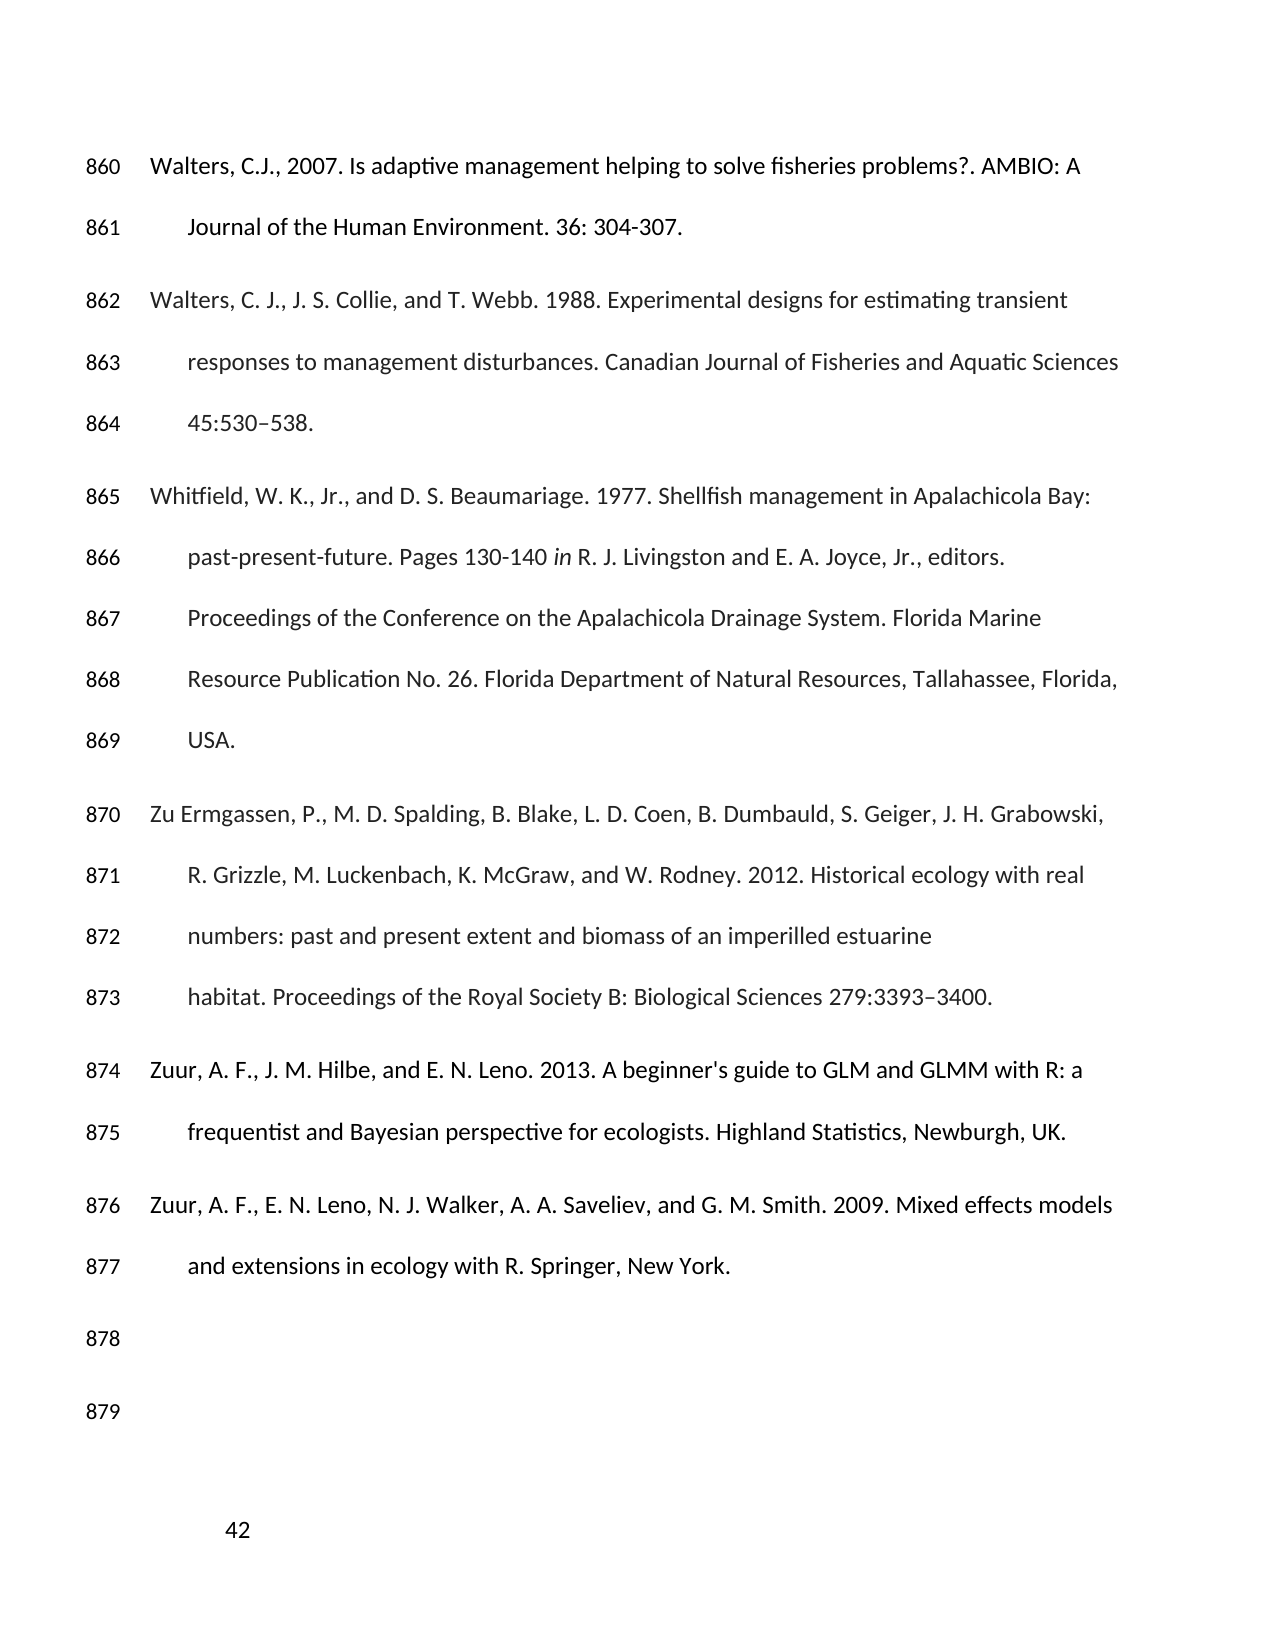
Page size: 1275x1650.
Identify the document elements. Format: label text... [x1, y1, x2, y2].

text Walters, C. J., J. S. Collie, and T. Webb. 1988. Experimental designs for estimating transient responses to management disturbances. Canadian Journal of Fisheries and Aquatic Sciences 45:530–538. [150, 284, 1125, 437]
text Walters, C.J., 2007. Is adaptive management helping to solve fisheries problems?. AMBIO: A Journal of the Human Environment. 36: 304-307. [150, 150, 1125, 242]
text Zuur, A. F., E. N. Leno, N. J. Walker, A. A. Saveliev, and G. M. Smith. 2009. Mixed effects models and extensions in ecology with R. Springer, New York. [150, 1189, 1125, 1281]
text Whitfield, W. K., Jr., and D. S. Beaumariage. 1977. Shellfish management in Apalachicola Bay: past-present-future. Pages 130-140 in R. J. Livingston and E. A. Joyce, Jr., editors. Proceedings of the Conference on the Apalachicola Drainage System. Florida Marine Resource Publication No. 26. Florida Department of Natural Resources, Tallahassee, Florida, USA. [150, 480, 1125, 755]
text Zuur, A. F., J. M. Hilbe, and E. N. Leno. 2013. A beginner's guide to GLM and GLMM with R: a frequentist and Bayesian perspective for ecologists. Highland Statistics, Newburgh, UK. [150, 1054, 1125, 1146]
text Zu Ermgassen, P., M. D. Spalding, B. Blake, L. D. Coen, B. Dumbauld, S. Geiger, J. H. Grabowski, R. Grizzle, M. Luckenbach, K. McGraw, and W. Rodney. 2012. Historical ecology with real numbers: past and present extent and biomass of an imperilled estuarine habitat. Proceedings of the Royal Society B: Biological Sciences 279:3393–3400. [150, 798, 1125, 1012]
